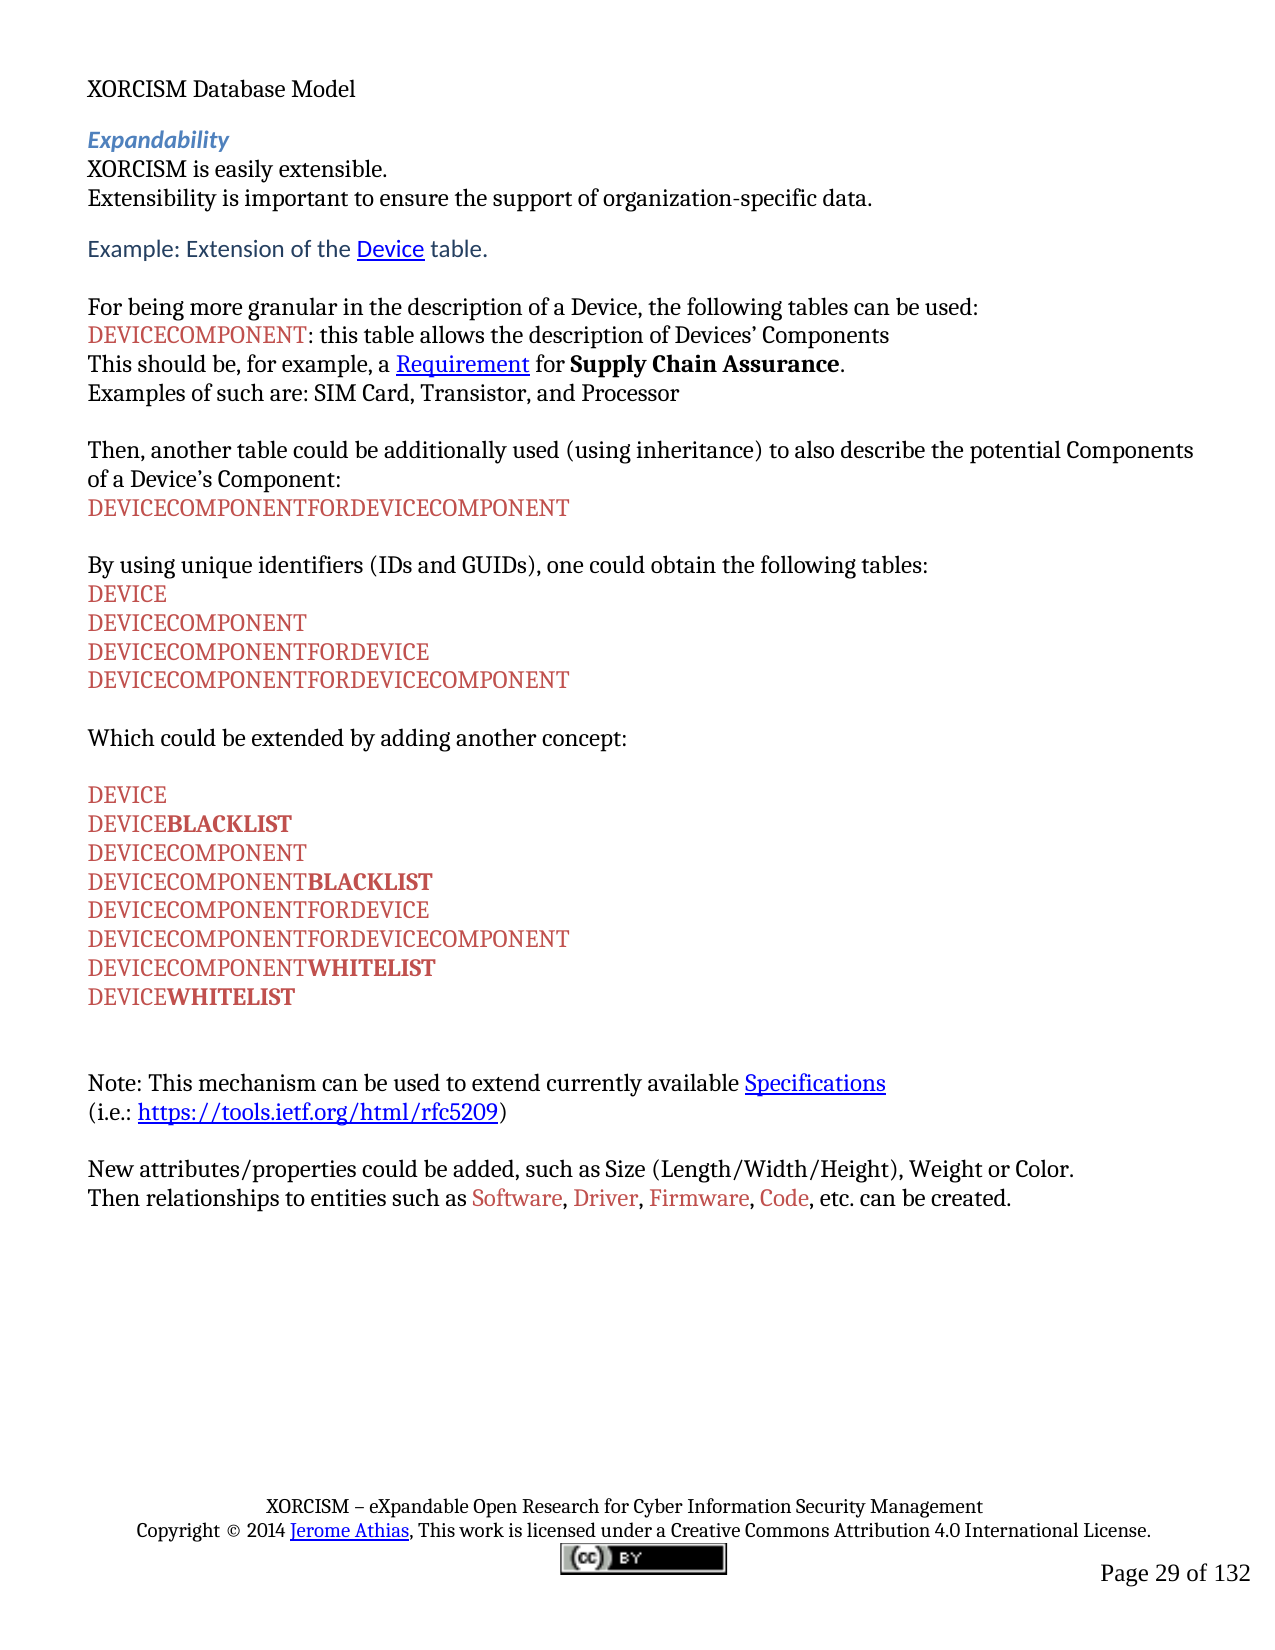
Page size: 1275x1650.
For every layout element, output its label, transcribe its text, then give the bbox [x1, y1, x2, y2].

text XORCISM is easily extensible. [87, 155, 1200, 184]
text This should be, for example, a Requirement for Supply Chain Assurance. [87, 350, 1200, 379]
text DEVICECOMPONENT: this table allows the description of Devices’ Components [87, 321, 1200, 350]
text DEVICECOMPONENTBLACKLIST DEVICECOMPONENTFORDEVICE DEVICECOMPONENTFORDEVICECOMPONENT [87, 868, 1200, 954]
subtitle Expandability [87, 124, 1200, 155]
text Extensibility is important to ensure the support of organization-specific data. [87, 184, 1200, 213]
text DEVICECOMPONENTWHITELIST [87, 954, 1200, 983]
text Examples of such are: SIM Card, Transistor, and Processor [87, 379, 1200, 408]
text Note: This mechanism can be used to extend currently available Specifications [87, 1069, 1200, 1098]
text By using unique identifiers (IDs and GUIDs), one could obtain the following tables: [87, 551, 1200, 580]
text New attributes/properties could be added, such as Size (Length/Width/Height), Weight or Color. [87, 1155, 1200, 1184]
text Then, another table could be additionally used (using inheritance) to also describe the potential Components of a Device’s Component: [87, 436, 1200, 494]
text Then relationships to entities such as Software, Driver, Firmware, Code, etc. can be created. [87, 1184, 1200, 1213]
text DEVICECOMPONENT DEVICECOMPONENTFORDEVICE DEVICECOMPONENTFORDEVICECOMPONENT [87, 609, 1200, 695]
text DEVICECOMPONENTFORDEVICECOMPONENT [87, 494, 1200, 523]
picture [560, 1543, 728, 1575]
text DEVICEWHITELIST [87, 983, 1200, 1011]
text DEVICE [87, 580, 1200, 609]
text DEVICE DEVICEBLACKLIST DEVICECOMPONENT [87, 781, 1200, 868]
text For being more granular in the description of a Device, the following tables can be used: [87, 293, 1200, 321]
text Which could be extended by adding another concept: [87, 724, 1200, 753]
text (i.e.: https://tools.ietf.org/html/rfc5209) [87, 1098, 1200, 1126]
subtitle Example: Extension of the Device table. [87, 233, 1200, 264]
